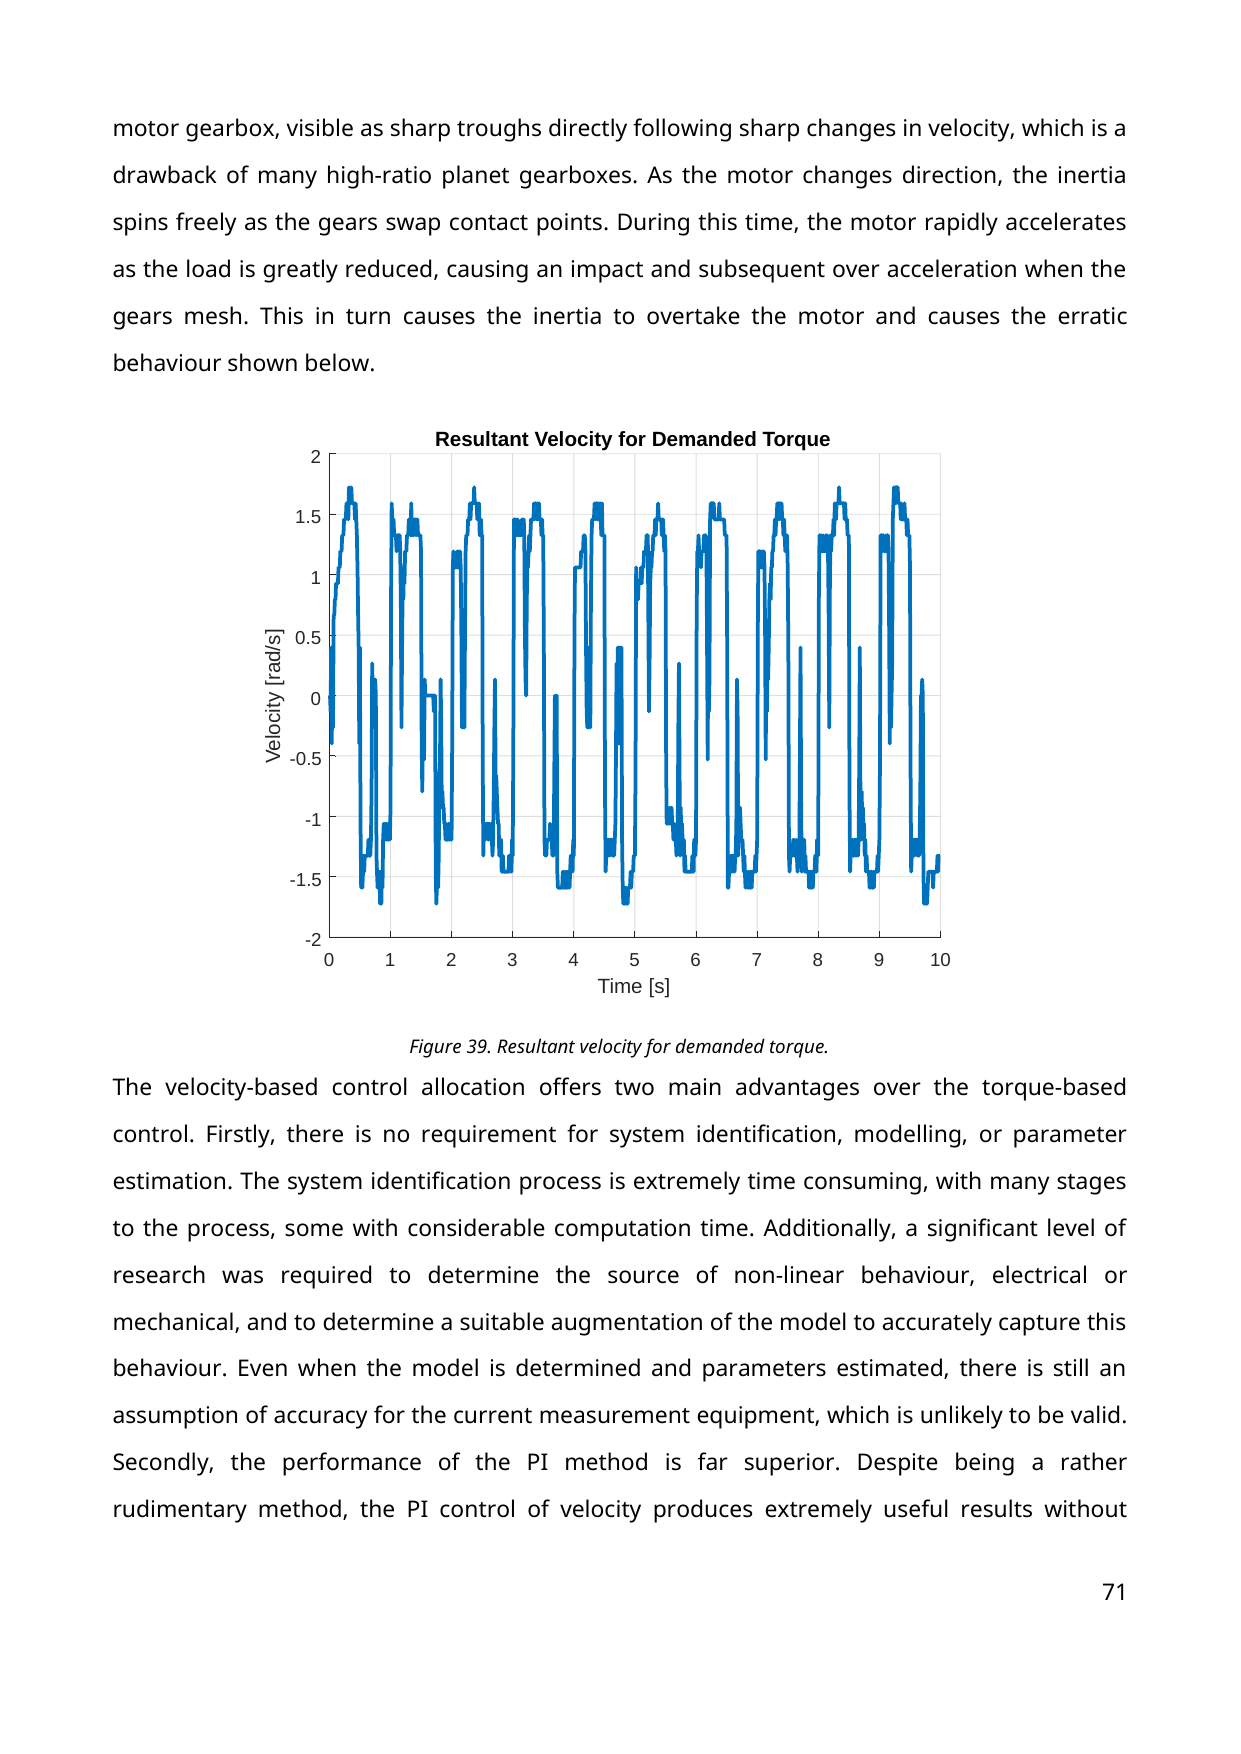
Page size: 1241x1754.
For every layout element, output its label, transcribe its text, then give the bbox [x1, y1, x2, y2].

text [112, 1071, 1128, 1524]
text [112, 112, 1128, 378]
